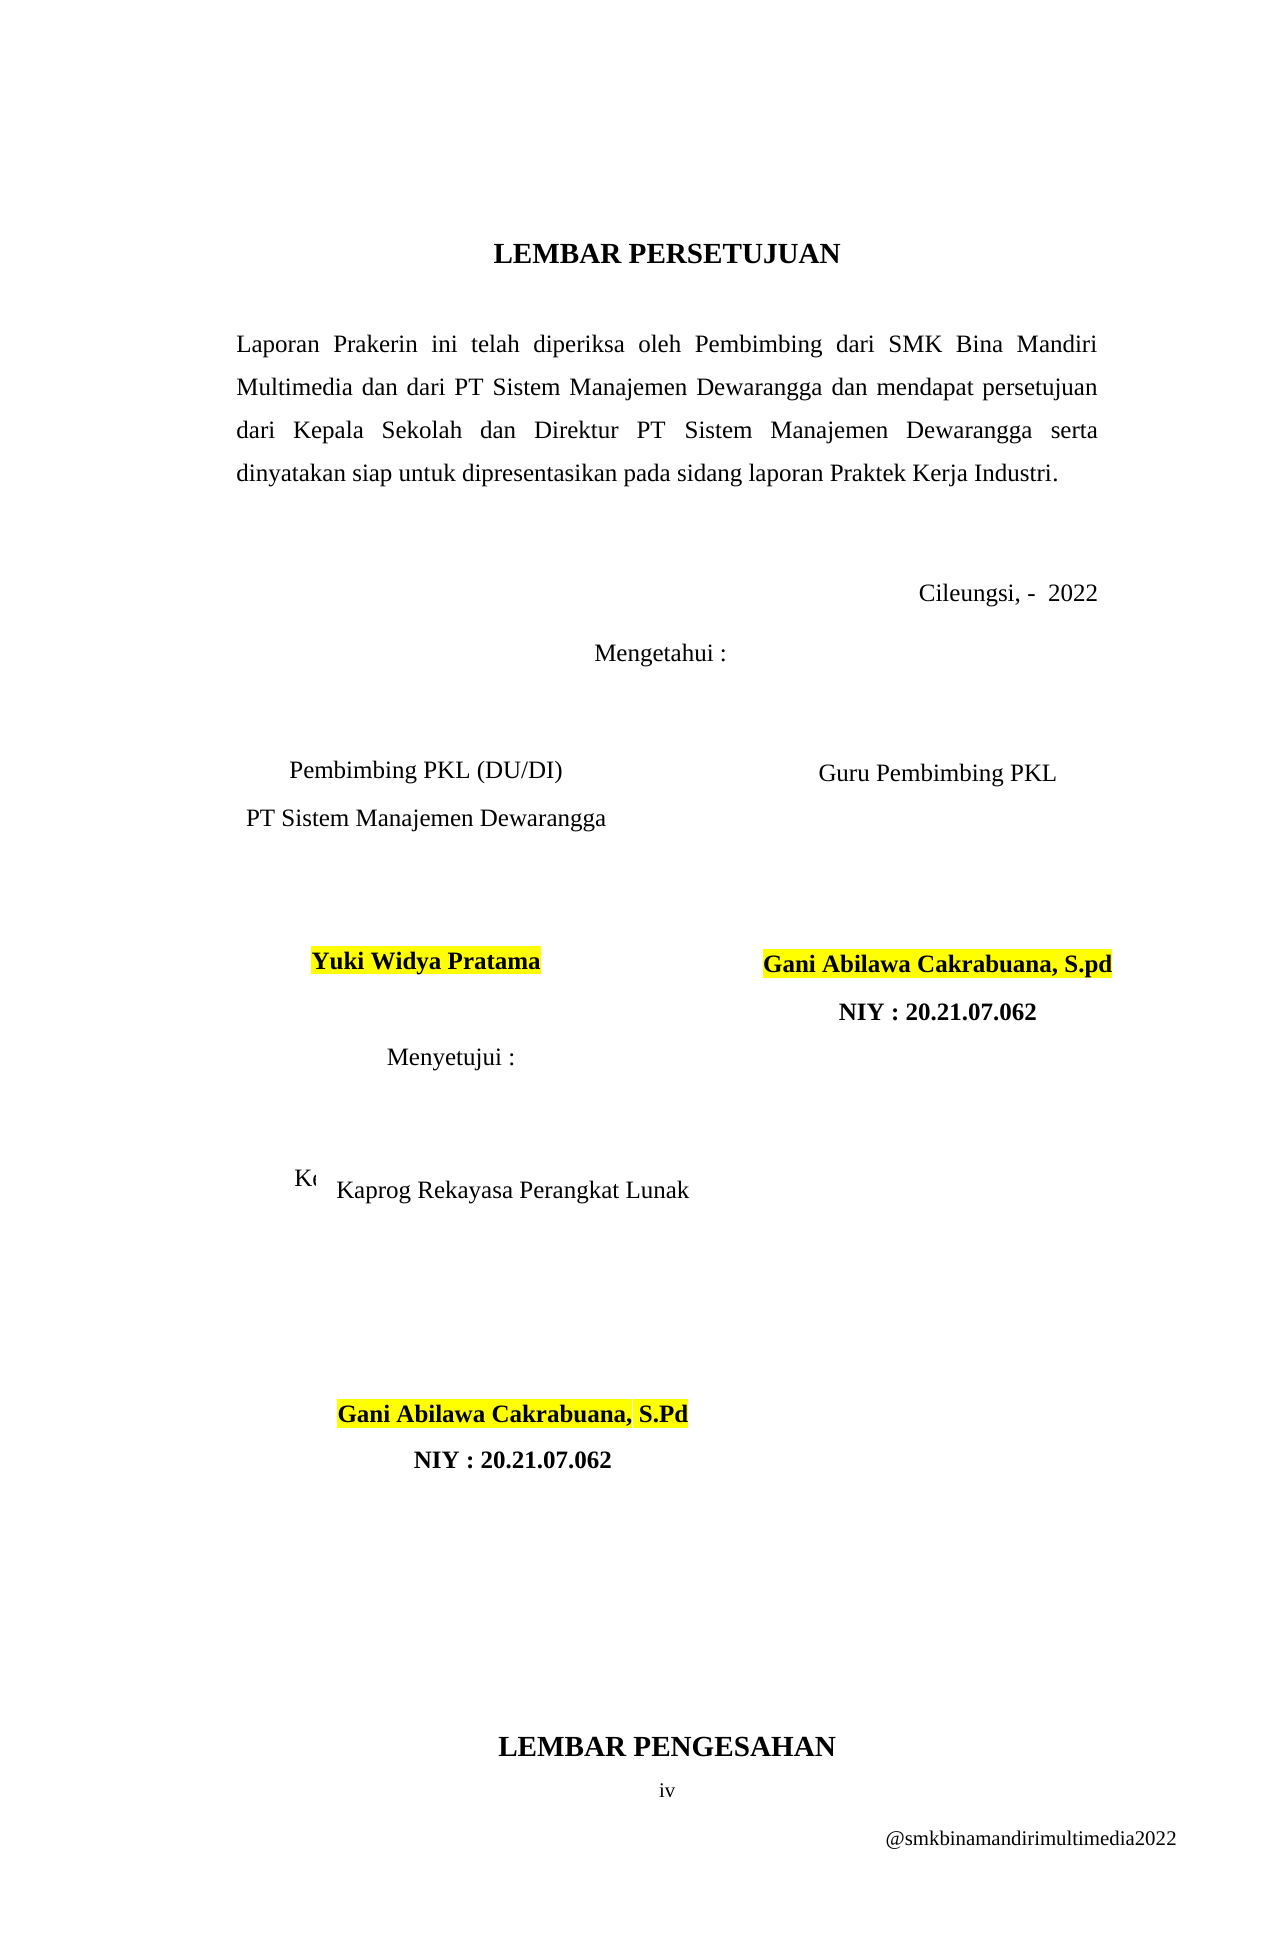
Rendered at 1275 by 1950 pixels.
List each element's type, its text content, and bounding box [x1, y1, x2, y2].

text LEMBAR PENGESAHAN [236, 1729, 1098, 1763]
text LEMBAR PERSETUJUAN [236, 236, 1098, 270]
text Mengetahui : [236, 638, 1098, 667]
text Menyetujui : [236, 792, 1098, 1071]
text Cileungsi, - 2022 [236, 578, 1098, 607]
text Laporan Prakerin ini telah diperiksa oleh Pembimbing dari SMK Bina Mandiri Multimedia dan dari PT Sistem Manajemen Dewarangga dan mendapat persetujuan dari Kepala Sekolah dan Direktur PT Sistem Manajemen Dewarangga serta dinyatakan siap untuk dipresentasikan pada sidang laporan Praktek Kerja Industri. [236, 329, 1098, 487]
